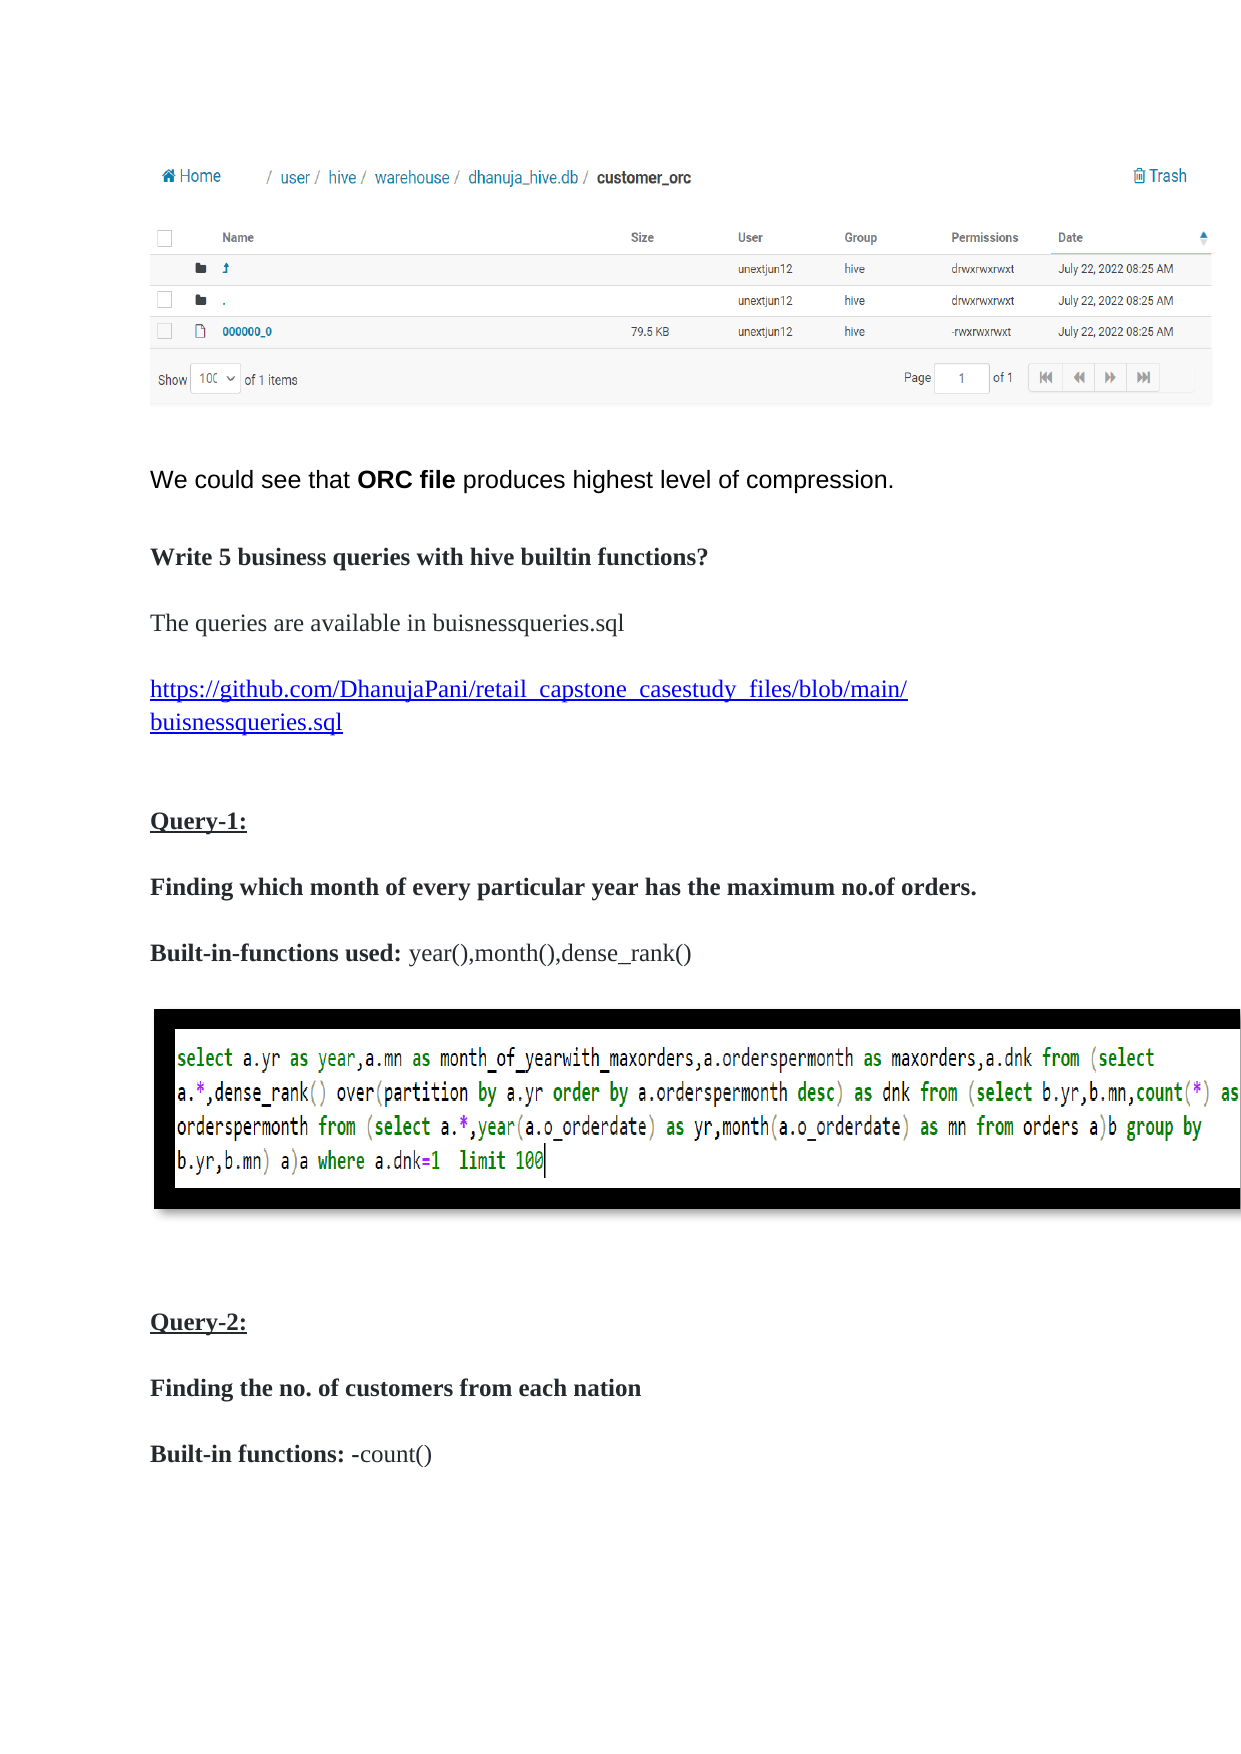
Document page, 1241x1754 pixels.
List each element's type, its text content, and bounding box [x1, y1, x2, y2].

text Query-2: [150, 1307, 1090, 1336]
text Finding the no. of customers from each nation [150, 1373, 1090, 1402]
text Query-1: [150, 806, 1090, 835]
text The queries are available in buisnessqueries.sql [150, 608, 1090, 637]
text https://github.com/DhanujaPani/retail_capstone_casestudy_files/blob/main/buisnessqueries.sql [150, 674, 1090, 736]
text We could see that ORC file produces highest level of compression. [150, 465, 1090, 494]
text Built-in functions: -count() [150, 1439, 1090, 1468]
text Write 5 business queries with hive builtin functions? [150, 542, 1090, 571]
text Built-in-functions used: year(),month(),dense_rank() [150, 938, 1090, 967]
picture [175, 1029, 1241, 1188]
picture [150, 150, 1225, 429]
text Finding which month of every particular year has the maximum no.of orders. [150, 872, 1090, 901]
